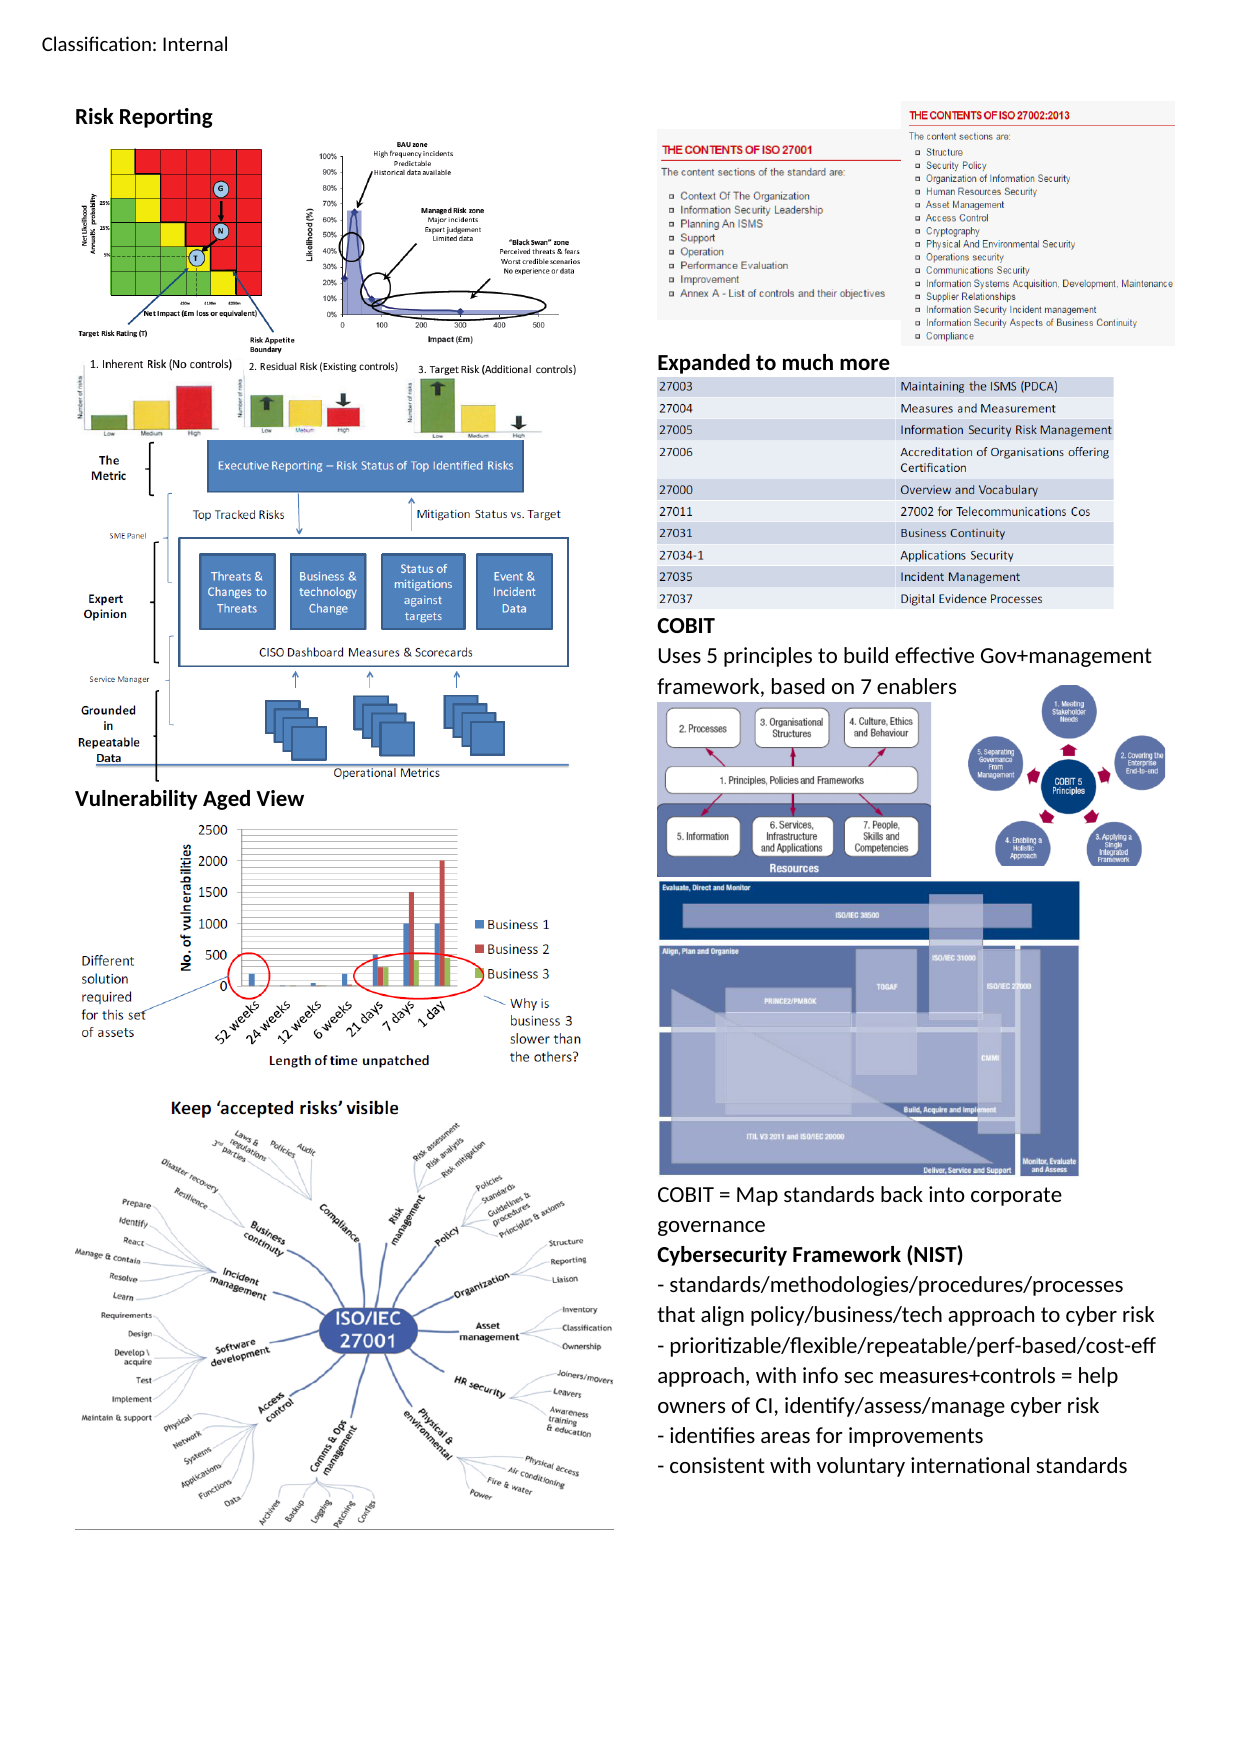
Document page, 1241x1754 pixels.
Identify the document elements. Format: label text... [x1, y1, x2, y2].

text Cybersecurity Framework (NIST) [657, 1240, 1165, 1268]
text COBIT [657, 611, 1165, 639]
picture [967, 685, 1166, 866]
text Expanded to much more [657, 348, 1165, 376]
picture [657, 101, 1175, 346]
text - identifies areas for improvements [657, 1421, 1165, 1449]
text Risk Reporting [75, 102, 583, 130]
picture [657, 377, 1114, 610]
picture [75, 357, 579, 438]
picture [75, 440, 584, 783]
text - consistent with voluntary international standards [657, 1452, 1165, 1480]
picture [75, 132, 584, 356]
text Uses 5 principles to build effective Gov+management framework, based on 7 enablers [657, 642, 1165, 700]
picture [75, 1120, 614, 1530]
text - prioritizable/flexible/repeatable/perf-based/cost-eff approach, with info sec measures+controls = help owners of CI, identify/assess/manage cyber risk [657, 1331, 1165, 1419]
text COBIT = Map standards back into corporate governance [657, 1180, 1165, 1238]
text Vulnerability Aged View [75, 784, 583, 812]
text - standards/methodologies/procedures/processes that align policy/business/tech approach to cyber risk [657, 1270, 1165, 1329]
picture [657, 702, 932, 877]
picture [75, 814, 584, 1119]
picture [657, 879, 1082, 1178]
